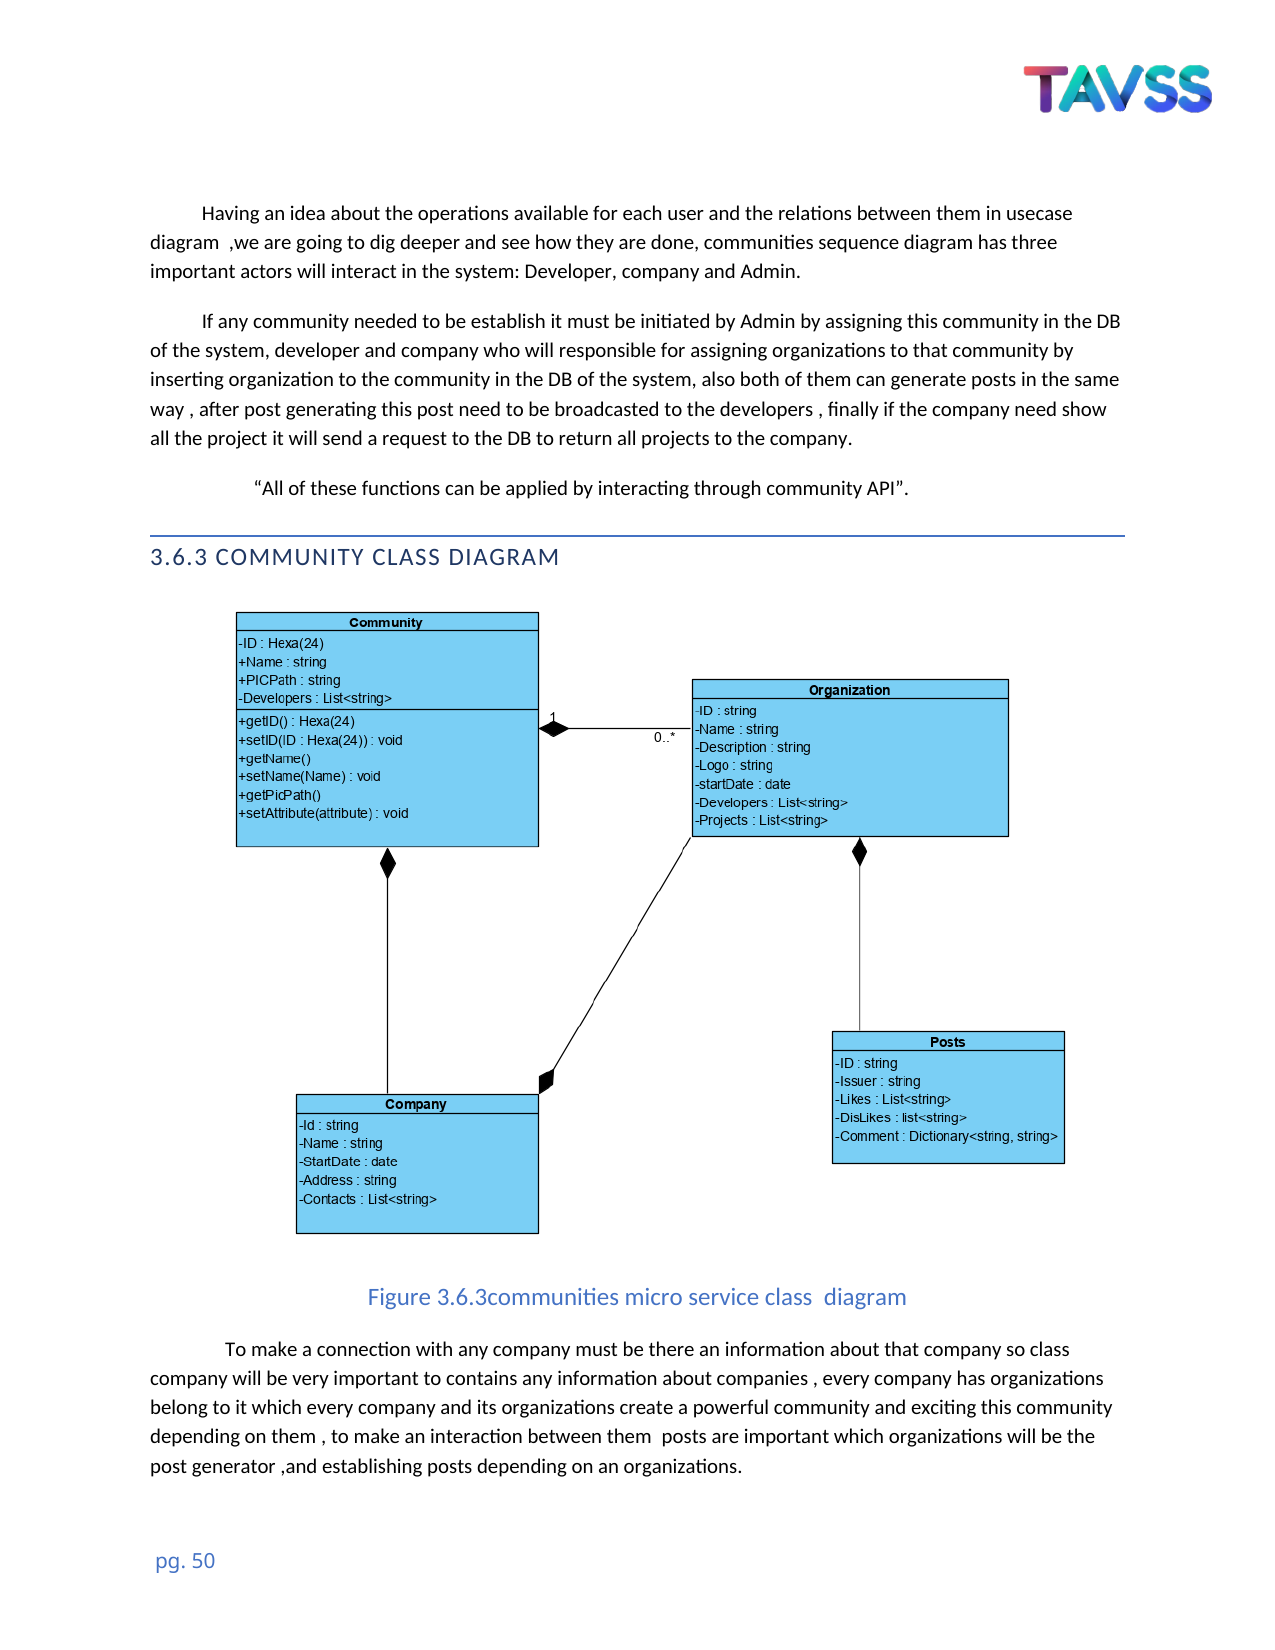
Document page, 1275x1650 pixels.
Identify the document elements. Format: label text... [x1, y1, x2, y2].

text If any community needed to be establish it must be initiated by Admin by assigning this community in the DB of the system, developer and company who will responsible for assigning organizations to that community by inserting organization to the community in the DB of the system, also both of them can generate posts in the same way , after post generating this post need to be broadcasted to the developers , finally if the company need show all the project it will send a request to the DB to return all projects to the company. [150, 308, 1125, 450]
text Having an idea about the operations available for each user and the relations between them in usecase diagram ,we are going to dig deeper and see how they are done, communities sequence diagram has three important actors will interact in the system: Developer, company and Admin. [150, 200, 1125, 284]
text “All of these functions can be applied by interacting through community API”. [150, 475, 1125, 500]
picture [150, 576, 1125, 1252]
text Figure 3.6.3communities micro service class diagram [262, 1281, 1012, 1311]
picture [1002, 41, 1236, 135]
subtitle 3.6.3 community Class Diagram [150, 537, 1125, 576]
text To make a connection with any company must be there an information about that company so class company will be very important to contains any information about companies , every company has organizations belong to it which every company and its organizations create a powerful community and exciting this community depending on them , to make an interaction between them posts are important which organizations will be the post generator ,and establishing posts depending on an organizations. [150, 1336, 1125, 1478]
